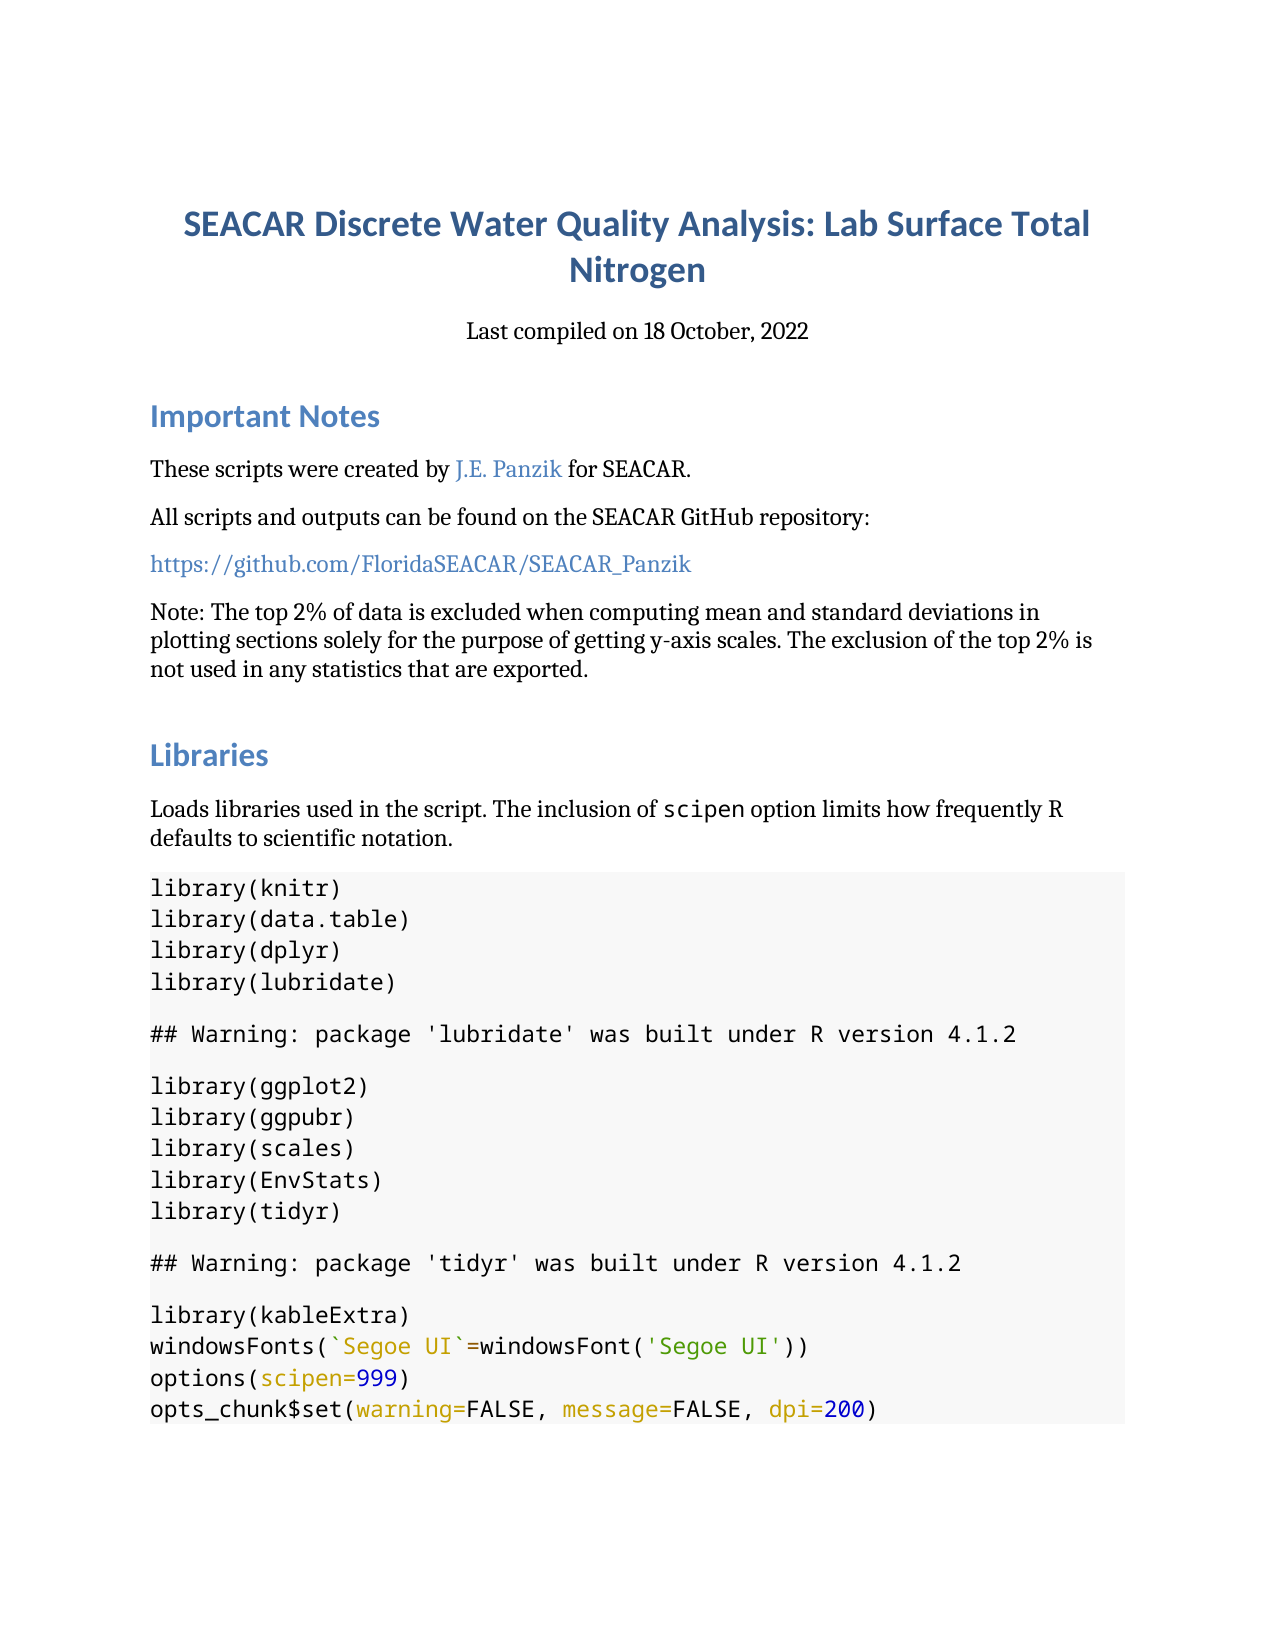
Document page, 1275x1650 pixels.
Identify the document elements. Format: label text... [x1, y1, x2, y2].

text library(kableExtra) windowsFonts(`Segoe UI`=windowsFont('Segoe UI')) options(scipen=999) opts_chunk$set(warning=FALSE, message=FALSE, dpi=200) [411, 1299, 1125, 1424]
text Note: The top 2% of data is excluded when computing mean and standard deviations in plotting sections solely for the purpose of getting y-axis scales. The exclusion of the top 2% is not used in any statistics that are exported. [150, 597, 1125, 684]
text Last compiled on 18 October, 2022 [150, 317, 1125, 345]
text https://github.com/FloridaSEACAR/SEACAR_Panzik [150, 550, 1125, 579]
subtitle Important Notes [150, 395, 1125, 436]
text library(ggplot2) library(ggpubr) library(scales) library(EnvStats) library(tidyr) [150, 1070, 1125, 1226]
subtitle Libraries [150, 734, 1125, 774]
text Loads libraries used in the script. The inclusion of scipen option limits how frequently R defaults to scientific notation. [150, 793, 1125, 853]
text ## Warning: package 'lubridate' was built under R version 4.1.2 [150, 1018, 1125, 1049]
text These scripts were created by J.E. Panzik for SEACAR. [150, 455, 1125, 484]
text All scripts and outputs can be found on the SEACAR GitHub repository: [150, 502, 1125, 531]
text ## Warning: package 'tidyr' was built under R version 4.1.2 [150, 1247, 1125, 1278]
text library(knitr) library(data.table) library(dplyr) library(lubridate) [342, 872, 1125, 997]
title SEACAR Discrete Water Quality Analysis: Lab Surface Total Nitrogen [150, 200, 1125, 292]
